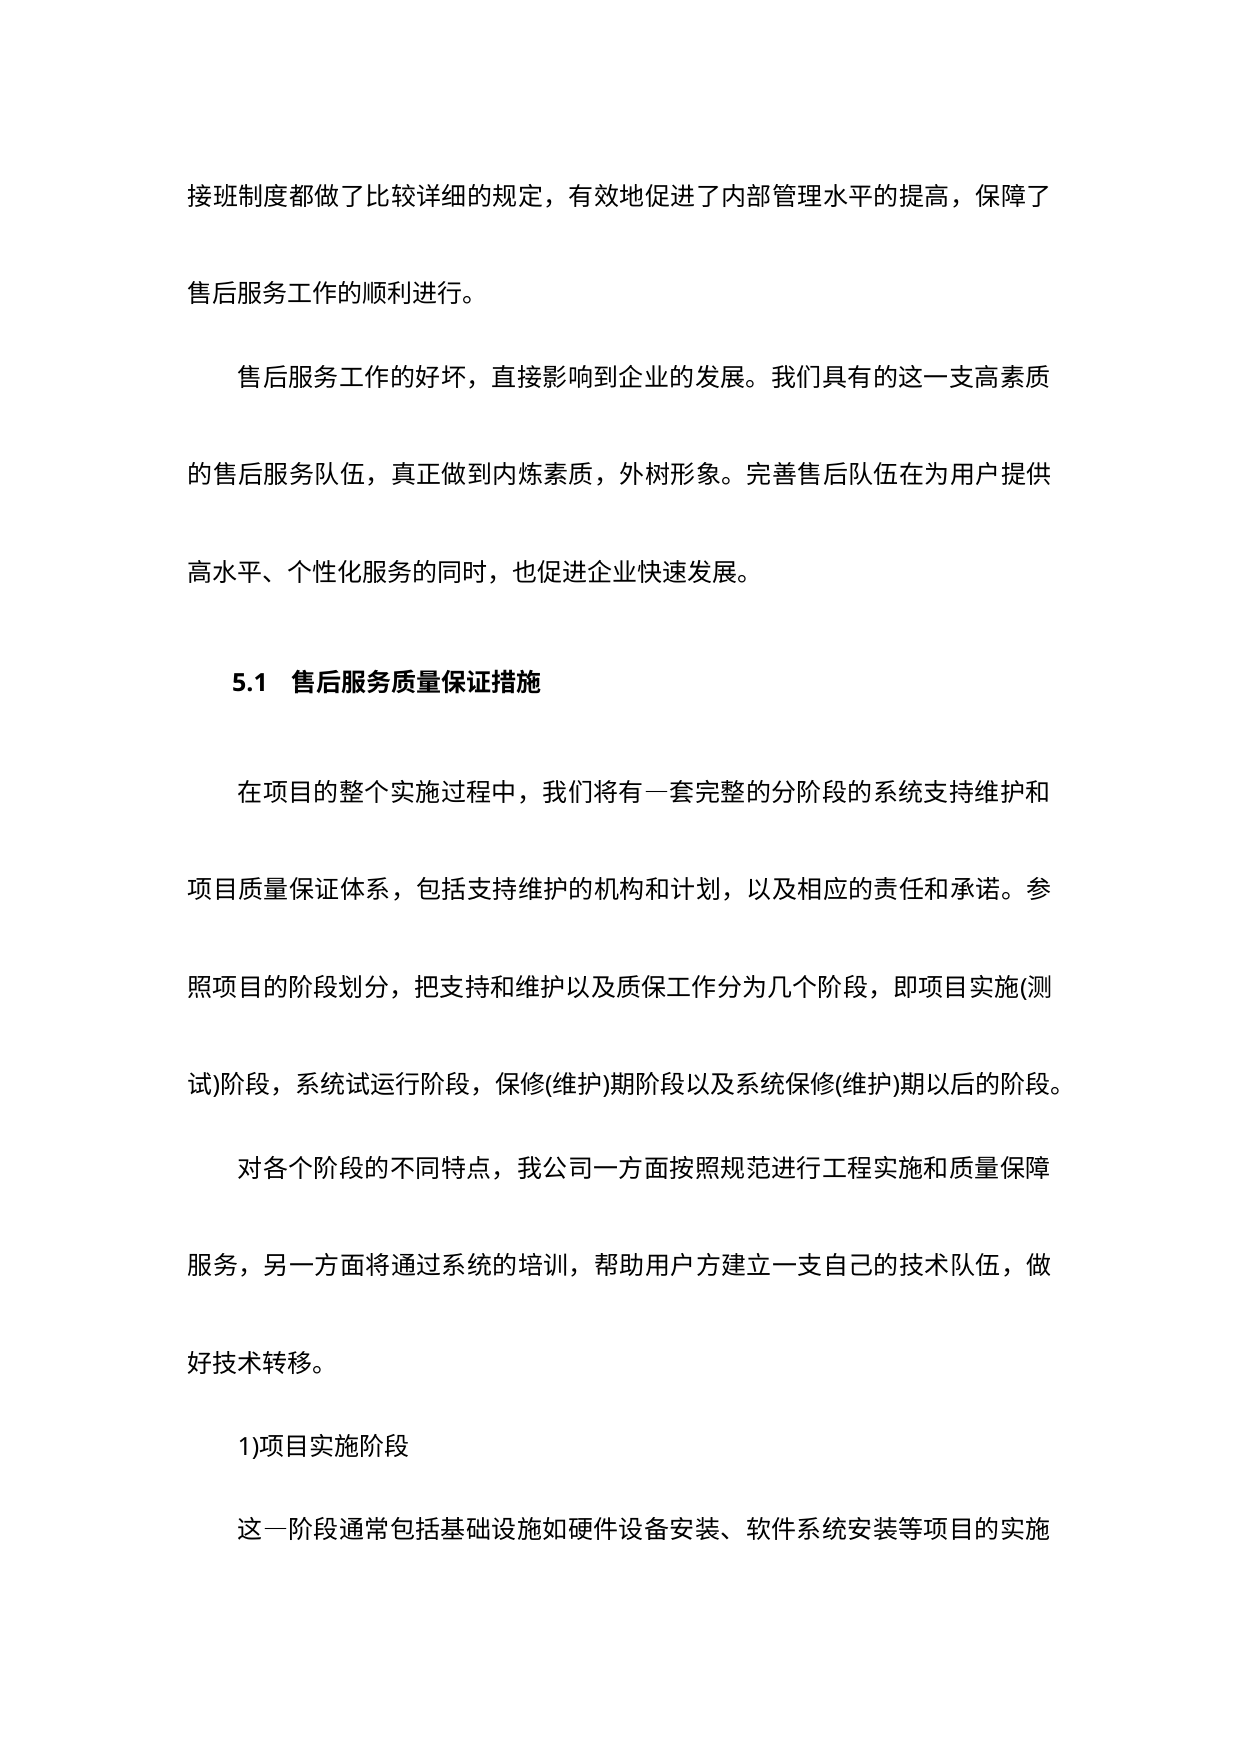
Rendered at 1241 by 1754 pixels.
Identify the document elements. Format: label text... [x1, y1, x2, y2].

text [187, 162, 1053, 324]
subtitle 售后服务质量保证措施 [232, 648, 1053, 713]
text 对各个阶段的不同特点，我公司一方面按照规范进行工程实施和质量保障服务，另一方面将通过系统的培训，帮助用户方建立一支自己的技术队伍，做好技术转移。 [187, 1134, 1053, 1394]
text 在项目的整个实施过程中，我们将有―套完整的分阶段的系统支持维护和项目质量保证体系，包括支持维护的机构和计划，以及相应的责任和承诺。参照项目的阶段划分，把支持和维护以及质保工作分为几个阶段，即项目实施(测试)阶段，系统试运行阶段，保修(维护)期阶段以及系统保修(维护)期以后的阶段。 [187, 758, 1053, 1116]
text 售后服务工作的好坏，直接影响到企业的发展。我们具有的这一支高素质的售后服务队伍，真正做到内炼素质，外树形象。完善售后队伍在为用户提供高水平、个性化服务的同时，也促进企业快速发展。 [187, 343, 1053, 603]
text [187, 1495, 1053, 1560]
text 1)项目实施阶段 [187, 1412, 1053, 1477]
